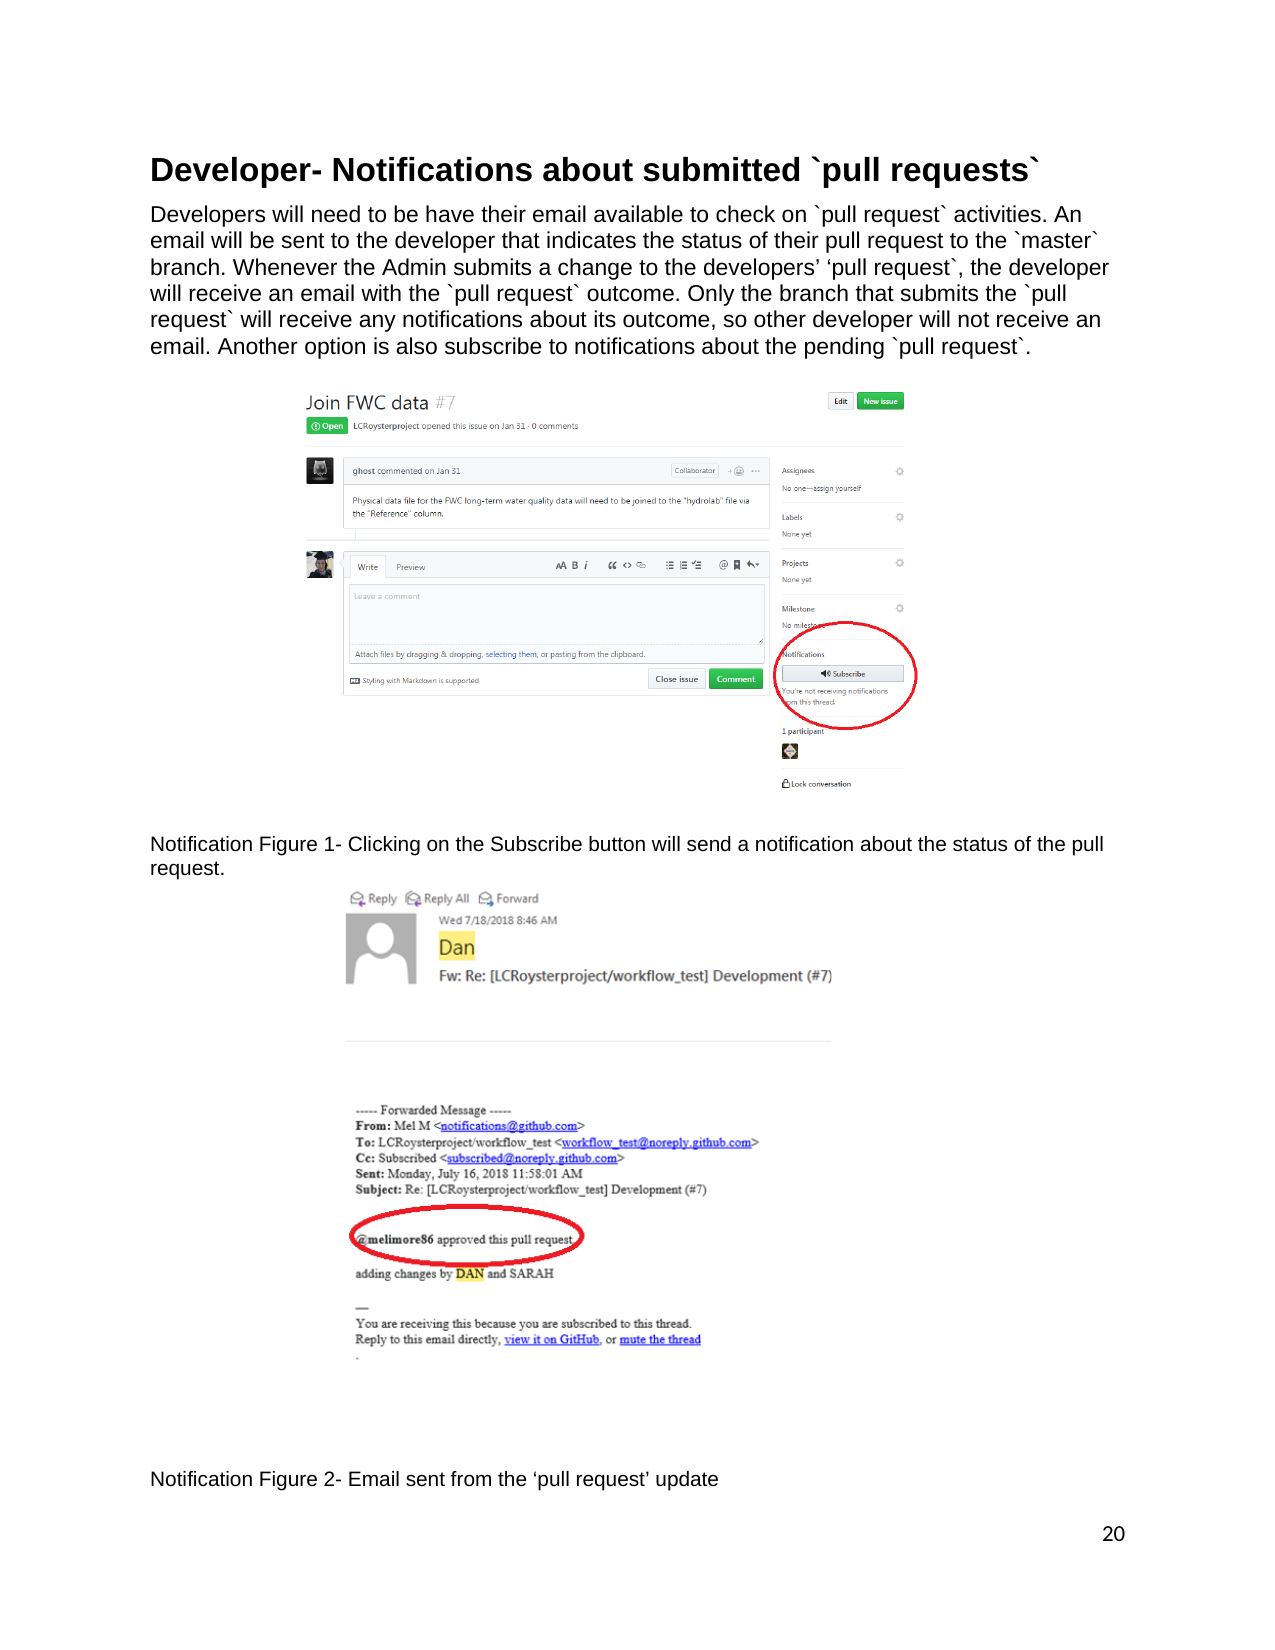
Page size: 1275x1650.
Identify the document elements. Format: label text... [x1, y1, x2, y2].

text Notification Figure 2- Email sent from the ‘pull request’ update [150, 1467, 1125, 1491]
text Notification Figure 1- Clicking on the Subscribe button will send a notification about the status of the pull request. [150, 832, 1125, 880]
text Developers will need to be have their email available to check on `pull request` activities. An email will be sent to the developer that indicates the status of their pull request to the `master` branch. Whenever the Admin submits a change to the developers’ ‘pull request`, the developer will receive an email with the `pull request` outcome. Only the branch that submits the `pull request` will receive any notifications about its outcome, so other developer will not receive an email. Another option is also subscribe to notifications about the pending `pull request`. [150, 201, 1125, 359]
picture [282, 378, 944, 804]
text Developer- Notifications about submitted `pull requests` [150, 150, 1125, 188]
picture [343, 886, 832, 1410]
